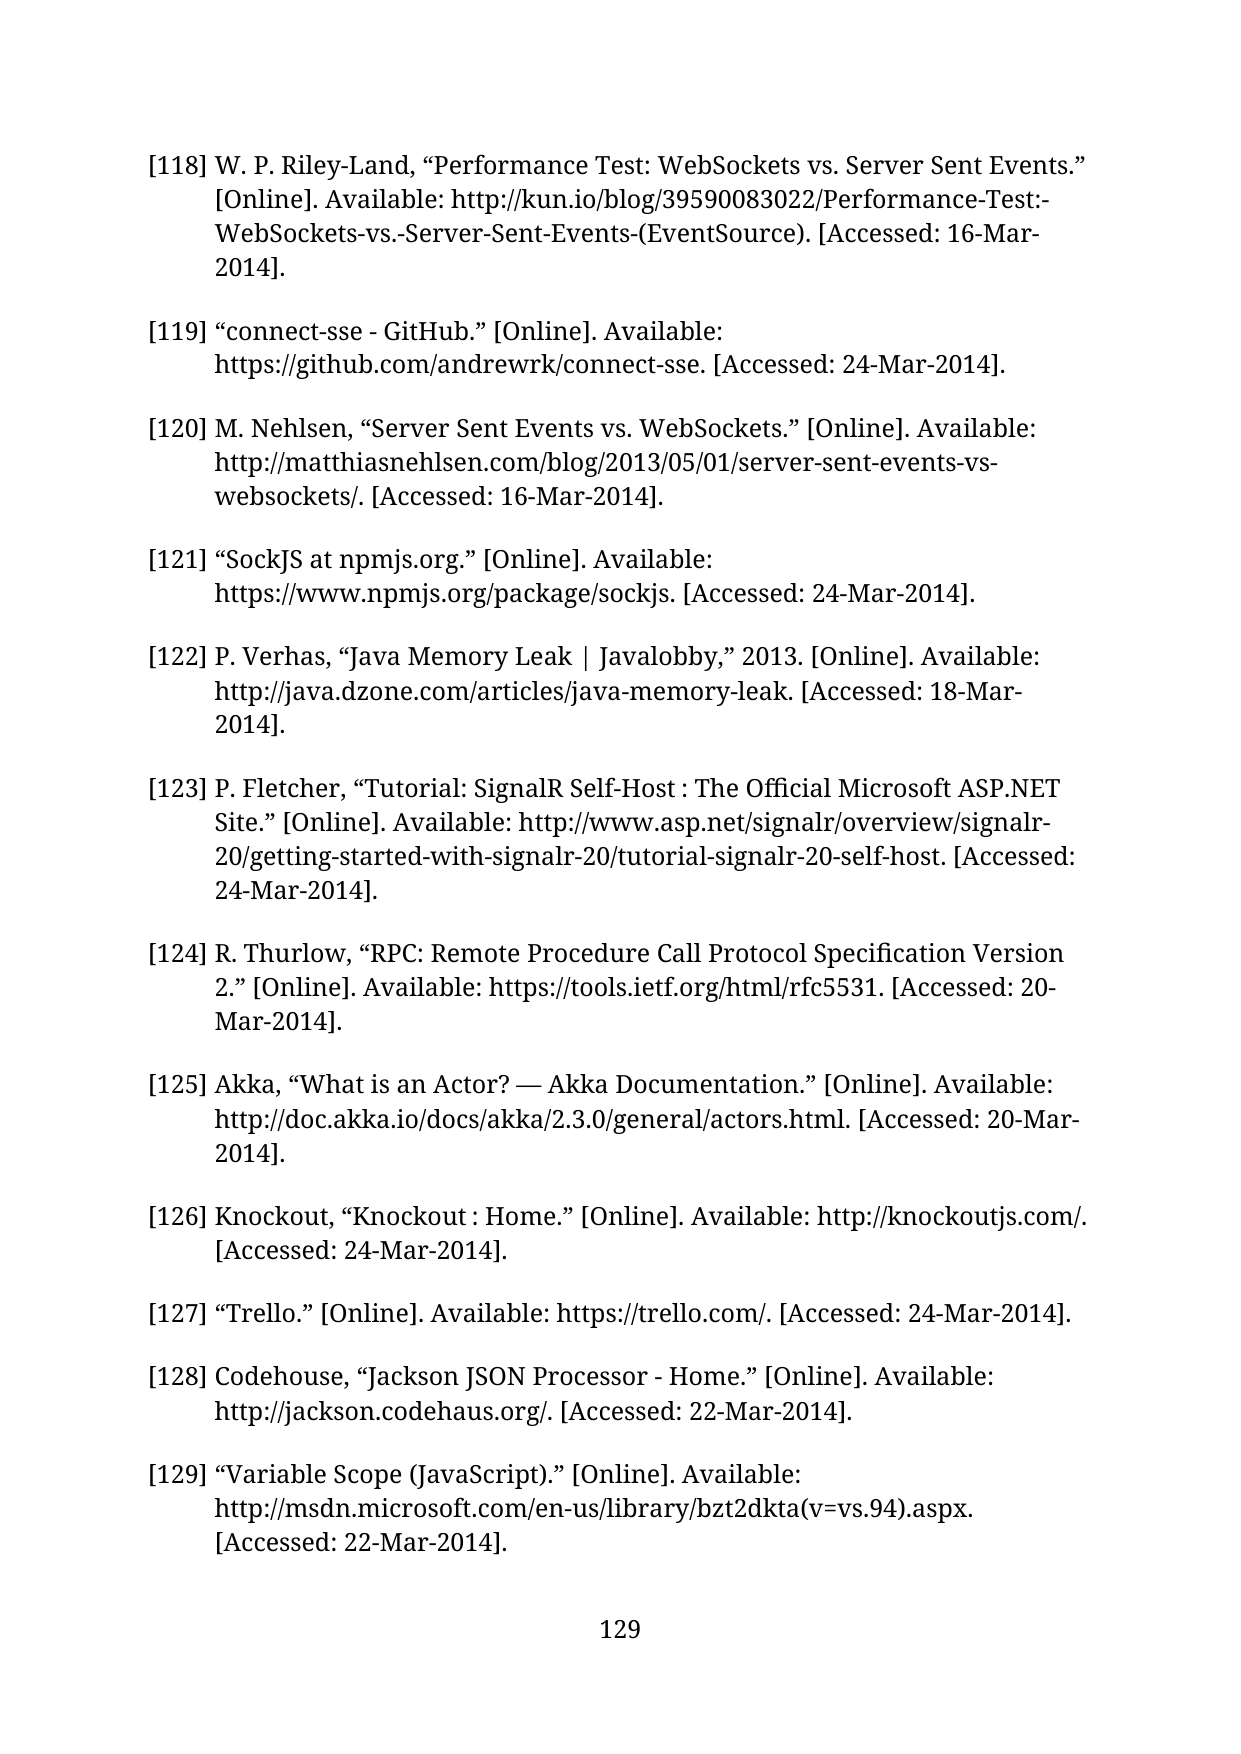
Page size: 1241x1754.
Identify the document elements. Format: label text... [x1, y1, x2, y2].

text [119] “connect-sse - GitHub.” [Online]. Available: https://github.com/andrewrk/connect-sse. [Accessed: 24-Mar-2014]. [148, 313, 1092, 381]
text [125] Akka, “What is an Actor? — Akka Documentation.” [Online]. Available: http://doc.akka.io/docs/akka/2.3.0/general/actors.html. [Accessed: 20-Mar-2014]. [148, 1067, 1092, 1169]
text [127] “Trello.” [Online]. Available: https://trello.com/. [Accessed: 24-Mar-2014]. [148, 1296, 1092, 1330]
text [126] Knockout, “Knockout : Home.” [Online]. Available: http://knockoutjs.com/. [Accessed: 24-Mar-2014]. [148, 1198, 1092, 1267]
text [121] “SockJS at npmjs.org.” [Online]. Available: https://www.npmjs.org/package/sockjs. [Accessed: 24-Mar-2014]. [148, 542, 1092, 610]
text [123] P. Fletcher, “Tutorial: SignalR Self-Host : The Official Microsoft ASP.NET Site.” [Online]. Available: http://www.asp.net/signalr/overview/signalr-20/getting-started-with-signalr-20/tutorial-signalr-20-self-host. [Accessed: 24-Mar-2014]. [148, 770, 1092, 907]
text [124] R. Thurlow, “RPC: Remote Procedure Call Protocol Specification Version 2.” [Online]. Available: https://tools.ietf.org/html/rfc5531. [Accessed: 20-Mar-2014]. [148, 936, 1092, 1038]
text [122] P. Verhas, “Java Memory Leak | Javalobby,” 2013. [Online]. Available: http://java.dzone.com/articles/java-memory-leak. [Accessed: 18-Mar-2014]. [148, 639, 1092, 741]
text [118] W. P. Riley-Land, “Performance Test: WebSockets vs. Server Sent Events.” [Online]. Available: http://kun.io/blog/39590083022/Performance-Test:-WebSockets-vs.-Server-Sent-Events-(EventSource). [Accessed: 16-Mar-2014]. [148, 148, 1092, 284]
text [120] M. Nehlsen, “Server Sent Events vs. WebSockets.” [Online]. Available: http://matthiasnehlsen.com/blog/2013/05/01/server-sent-events-vs-websockets/. [Accessed: 16-Mar-2014]. [148, 410, 1092, 513]
text [129] “Variable Scope (JavaScript).” [Online]. Available: http://msdn.microsoft.com/en-us/library/bzt2dkta(v=vs.94).aspx. [Accessed: 22-Mar-2014]. [148, 1456, 1092, 1558]
text [128] Codehouse, “Jackson JSON Processor - Home.” [Online]. Available: http://jackson.codehaus.org/. [Accessed: 22-Mar-2014]. [148, 1359, 1092, 1427]
